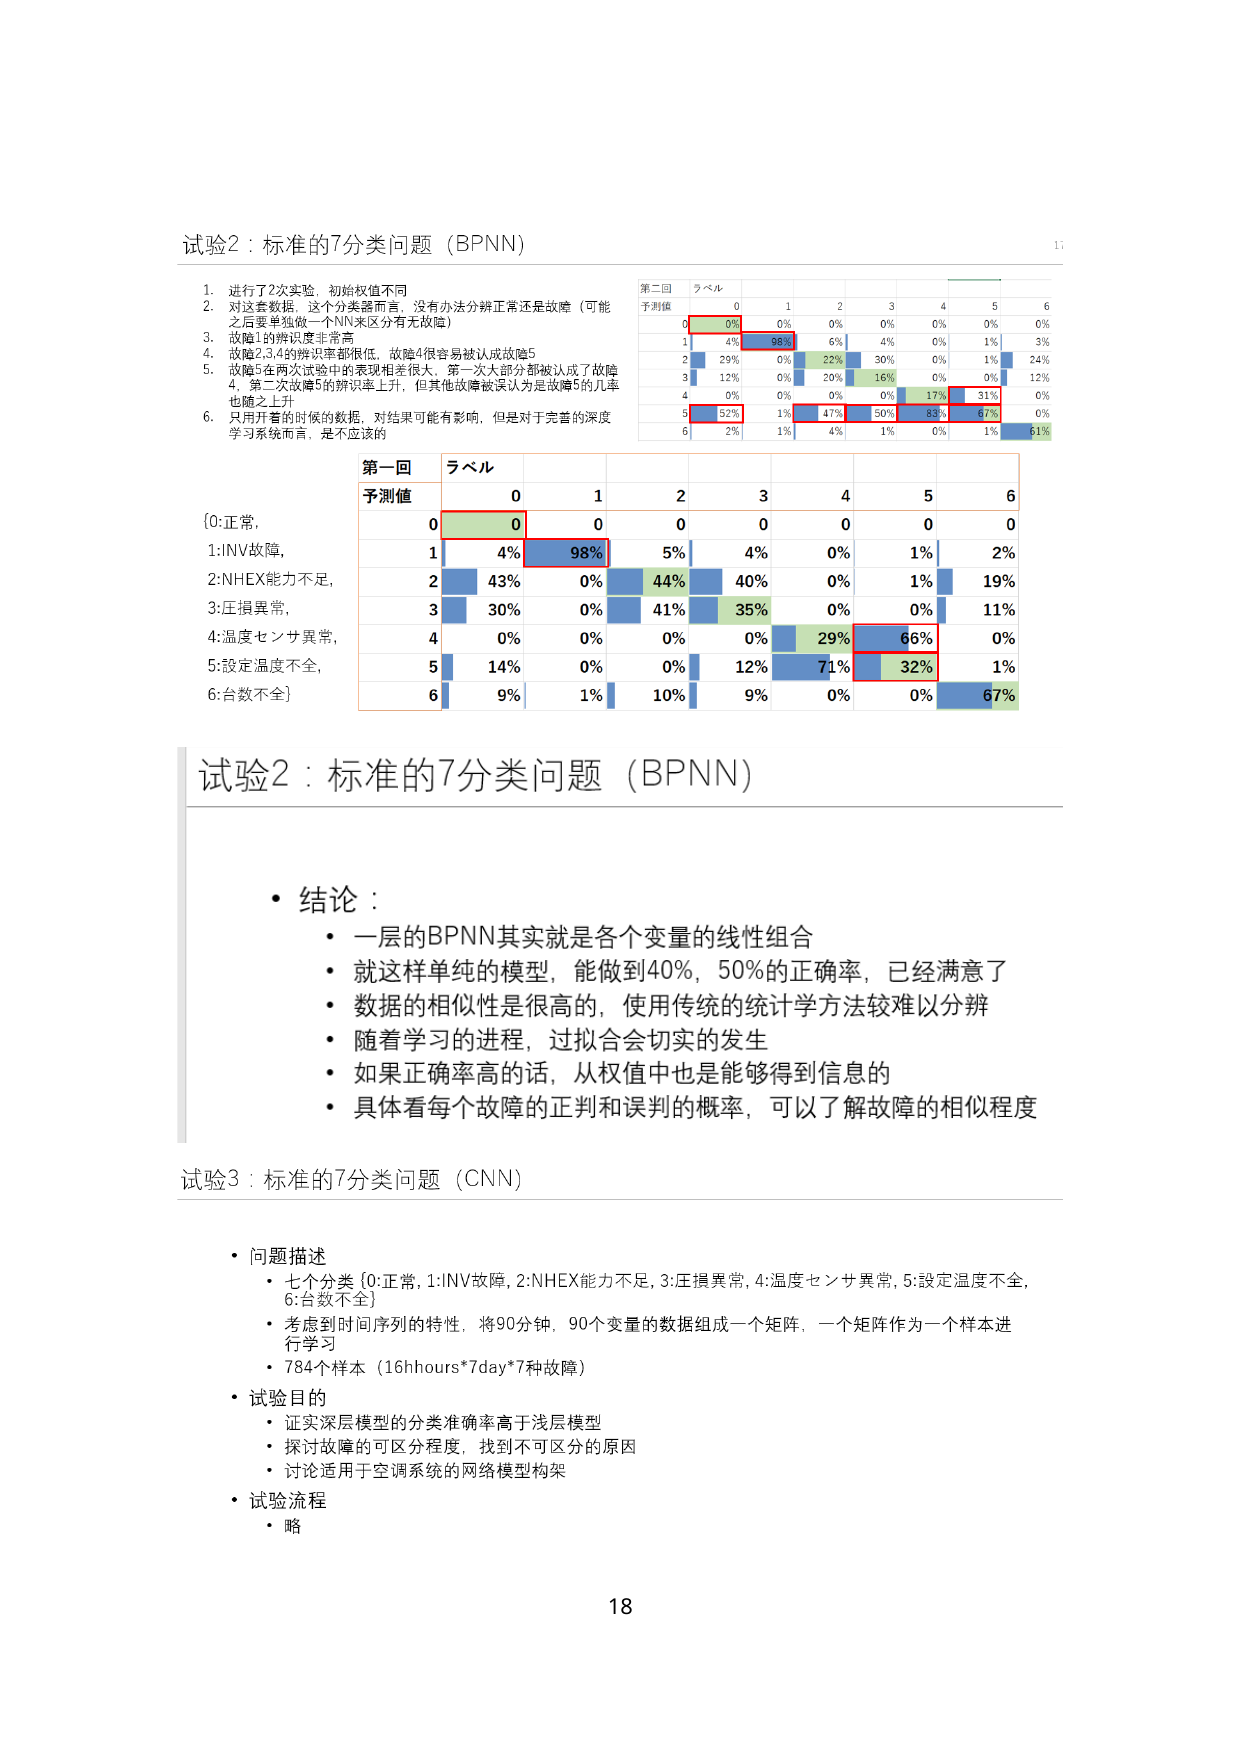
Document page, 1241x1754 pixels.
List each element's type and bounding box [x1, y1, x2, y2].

picture [177, 747, 1063, 1143]
picture [177, 1163, 1063, 1551]
picture [177, 229, 1063, 723]
